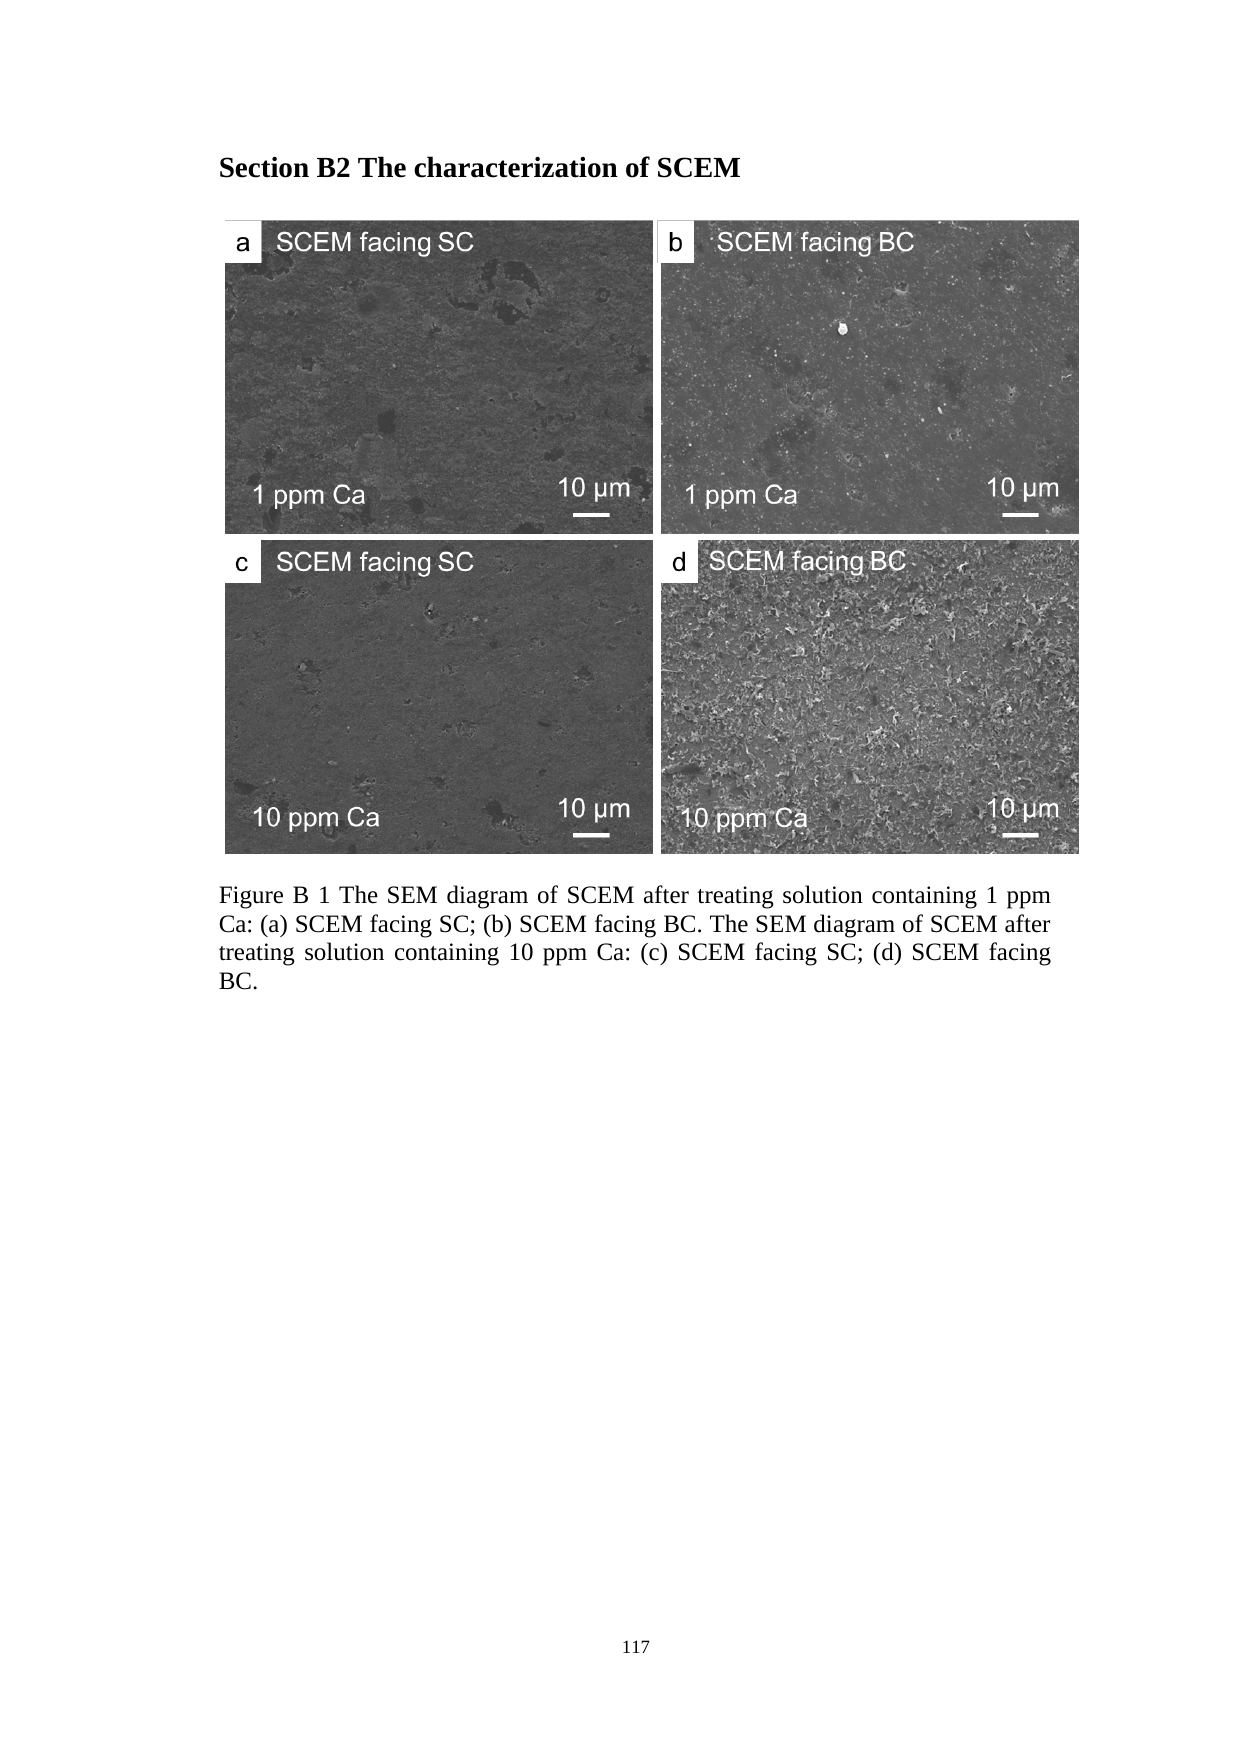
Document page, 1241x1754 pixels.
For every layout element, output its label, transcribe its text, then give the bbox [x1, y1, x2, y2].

text Figure B 1 The SEM diagram of SCEM after treating solution containing 1 ppm Ca: (a) SCEM facing SC; (b) SCEM facing BC. The SEM diagram of SCEM after treating solution containing 10 ppm Ca: (c) SCEM facing SC; (d) SCEM facing BC. [218, 880, 1053, 995]
picture [218, 217, 1081, 854]
text Section B2 The characterization of SCEM [218, 150, 1053, 183]
